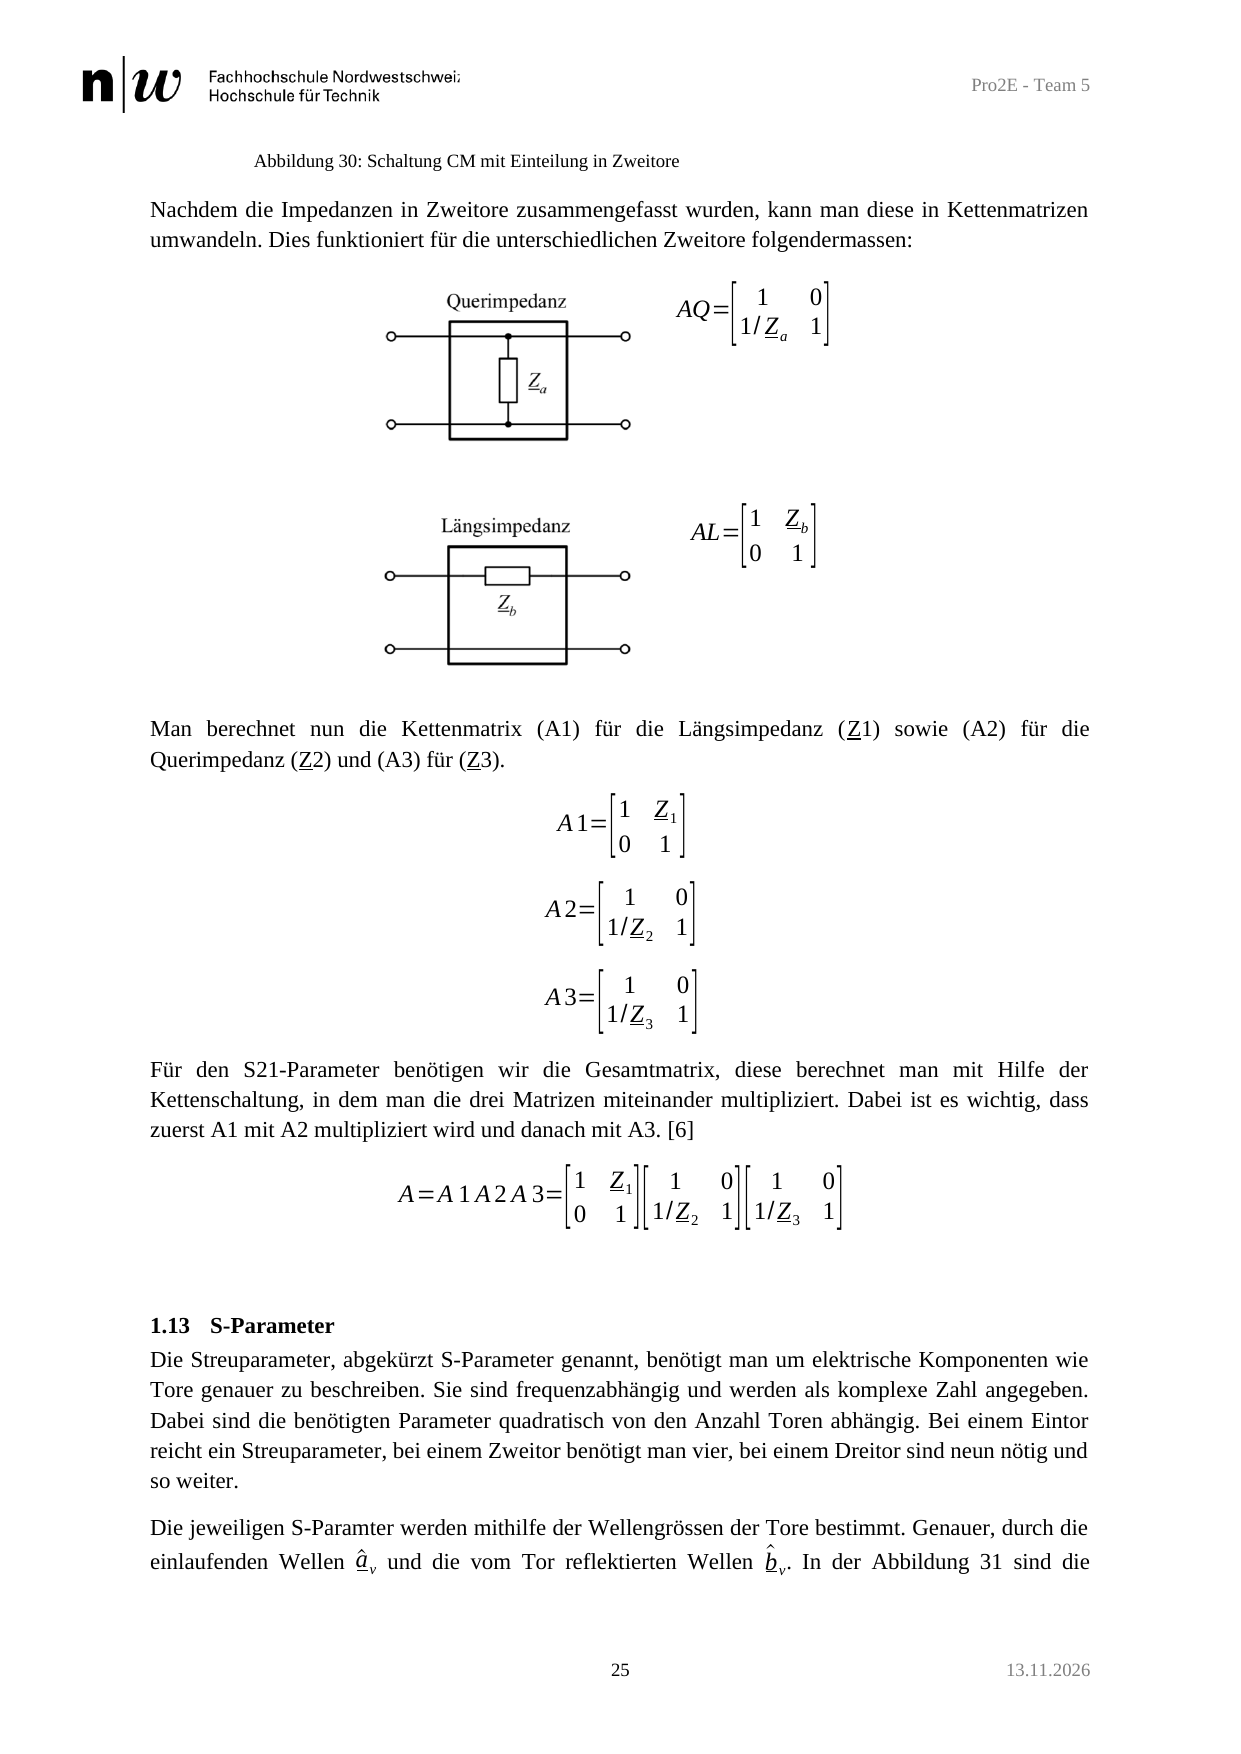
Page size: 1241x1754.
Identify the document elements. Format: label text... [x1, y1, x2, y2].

picture [374, 494, 641, 695]
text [150, 1514, 1090, 1579]
text Die Streuparameter, abgekürzt S-Parameter genannt, benötigt man um elektrische Komponenten wie Tore genauer zu beschreiben. Sie sind frequenzabhängig und werden als komplexe Zahl angegeben. Dabei sind die benötigten Parameter quadratisch von den Anzahl Toren abhängig. Bei einem Eintor reicht ein Streuparameter, bei einem Zweitor benötigt man vier, bei einem Dreitor sind neun nötig und so weiter. [150, 1346, 1090, 1493]
subtitle S-Parameter [150, 1312, 341, 1338]
text Abbildung 30: Schaltung CM mit Einteilung in Zweitore [253, 150, 1090, 172]
text Man berechnet nun die Kettenmatrix (A1) für die Längsimpedanz (Z1) sowie (A2) für die Querimpedanz (Z2) und (A3) für (Z3). [150, 716, 1090, 772]
text Für den S21-Parameter benötigen wir die Gesamtmatrix, diese berechnet man mit Hilfe der Kettenschaltung, in dem man die drei Matrizen miteinander multipliziert. Dabei ist es wichtig, dass zuerst A1 mit A2 multipliziert wird und danach mit A3. [150, 1056, 1090, 1142]
picture [378, 272, 644, 474]
text Nachdem die Impedanzen in Zweitore zusammengefasst wurden, kann man diese in Kettenmatrizen umwandeln. Dies funktioniert für die unterschiedlichen Zweitore folgendermassen: [150, 196, 1090, 252]
picture [81, 56, 460, 113]
